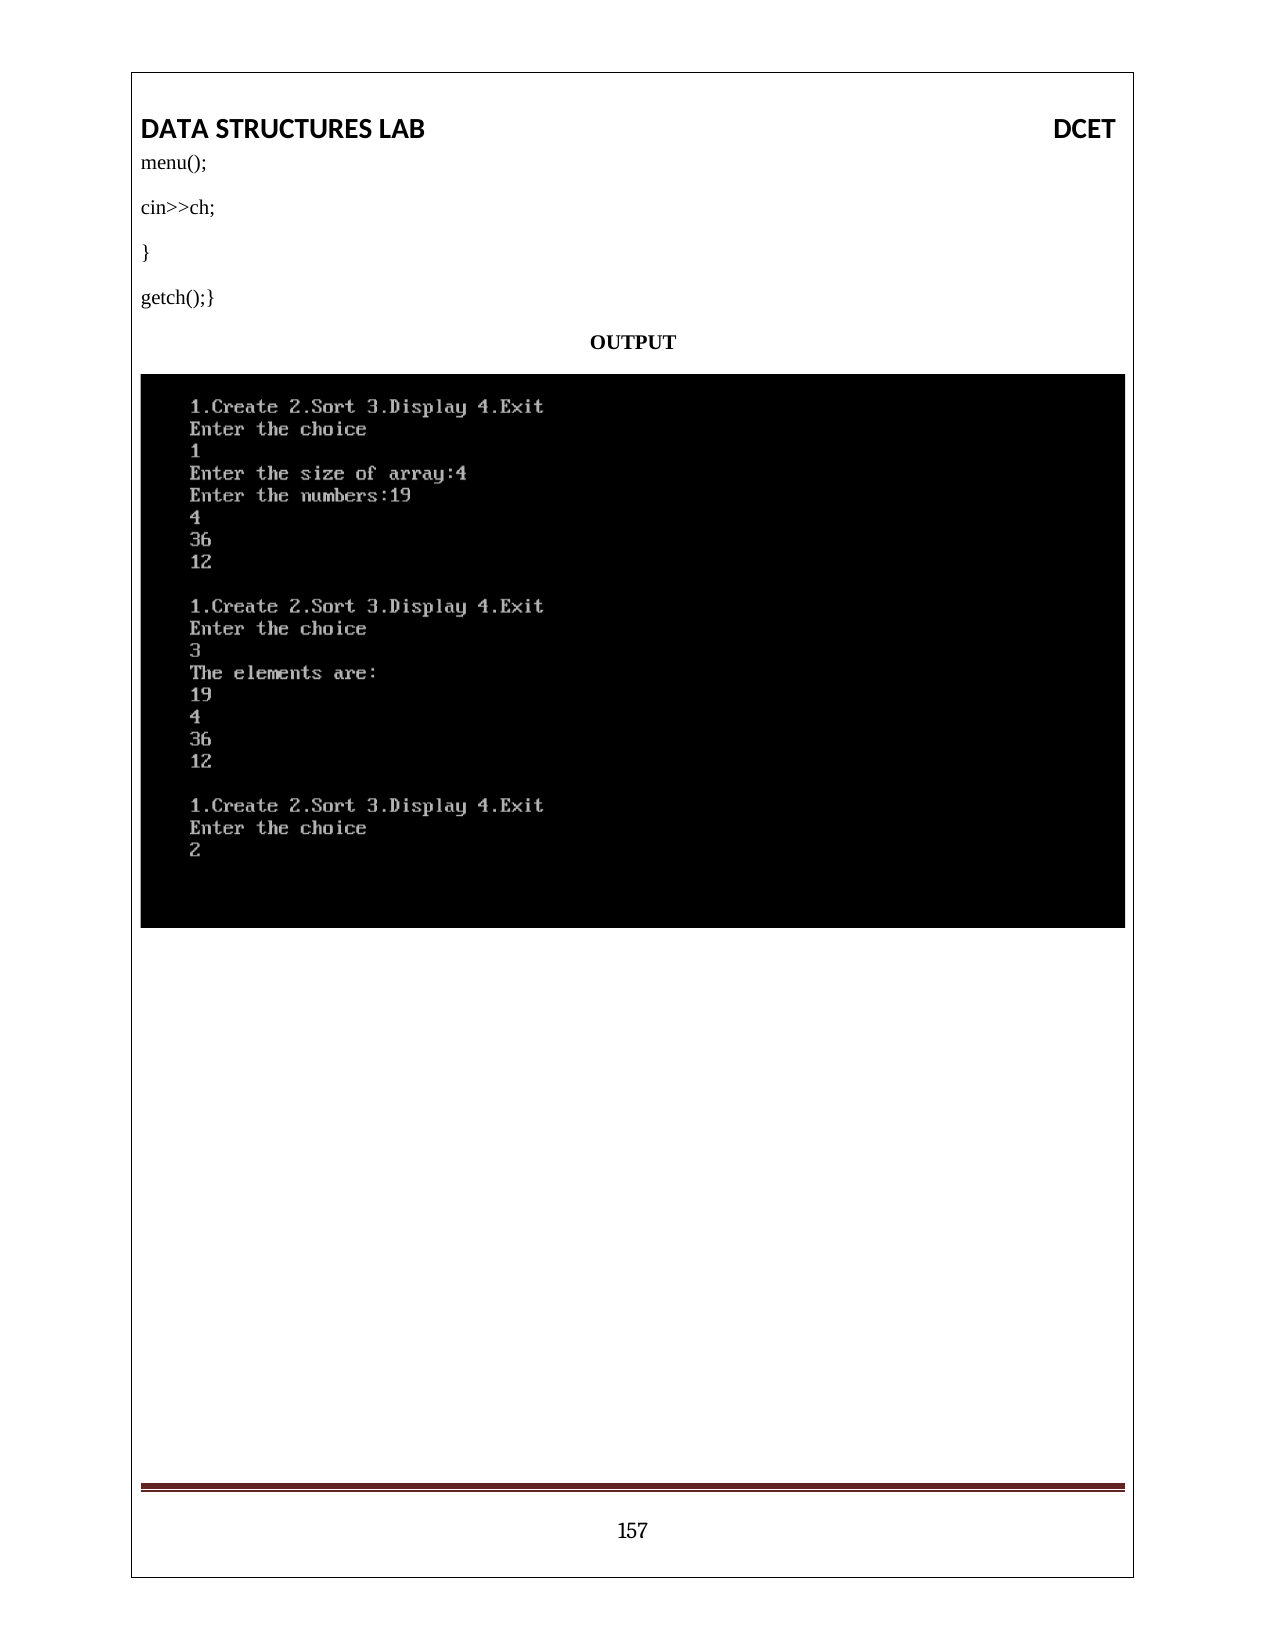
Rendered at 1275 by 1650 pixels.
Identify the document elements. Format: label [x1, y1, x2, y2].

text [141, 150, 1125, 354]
picture [140, 374, 1125, 928]
